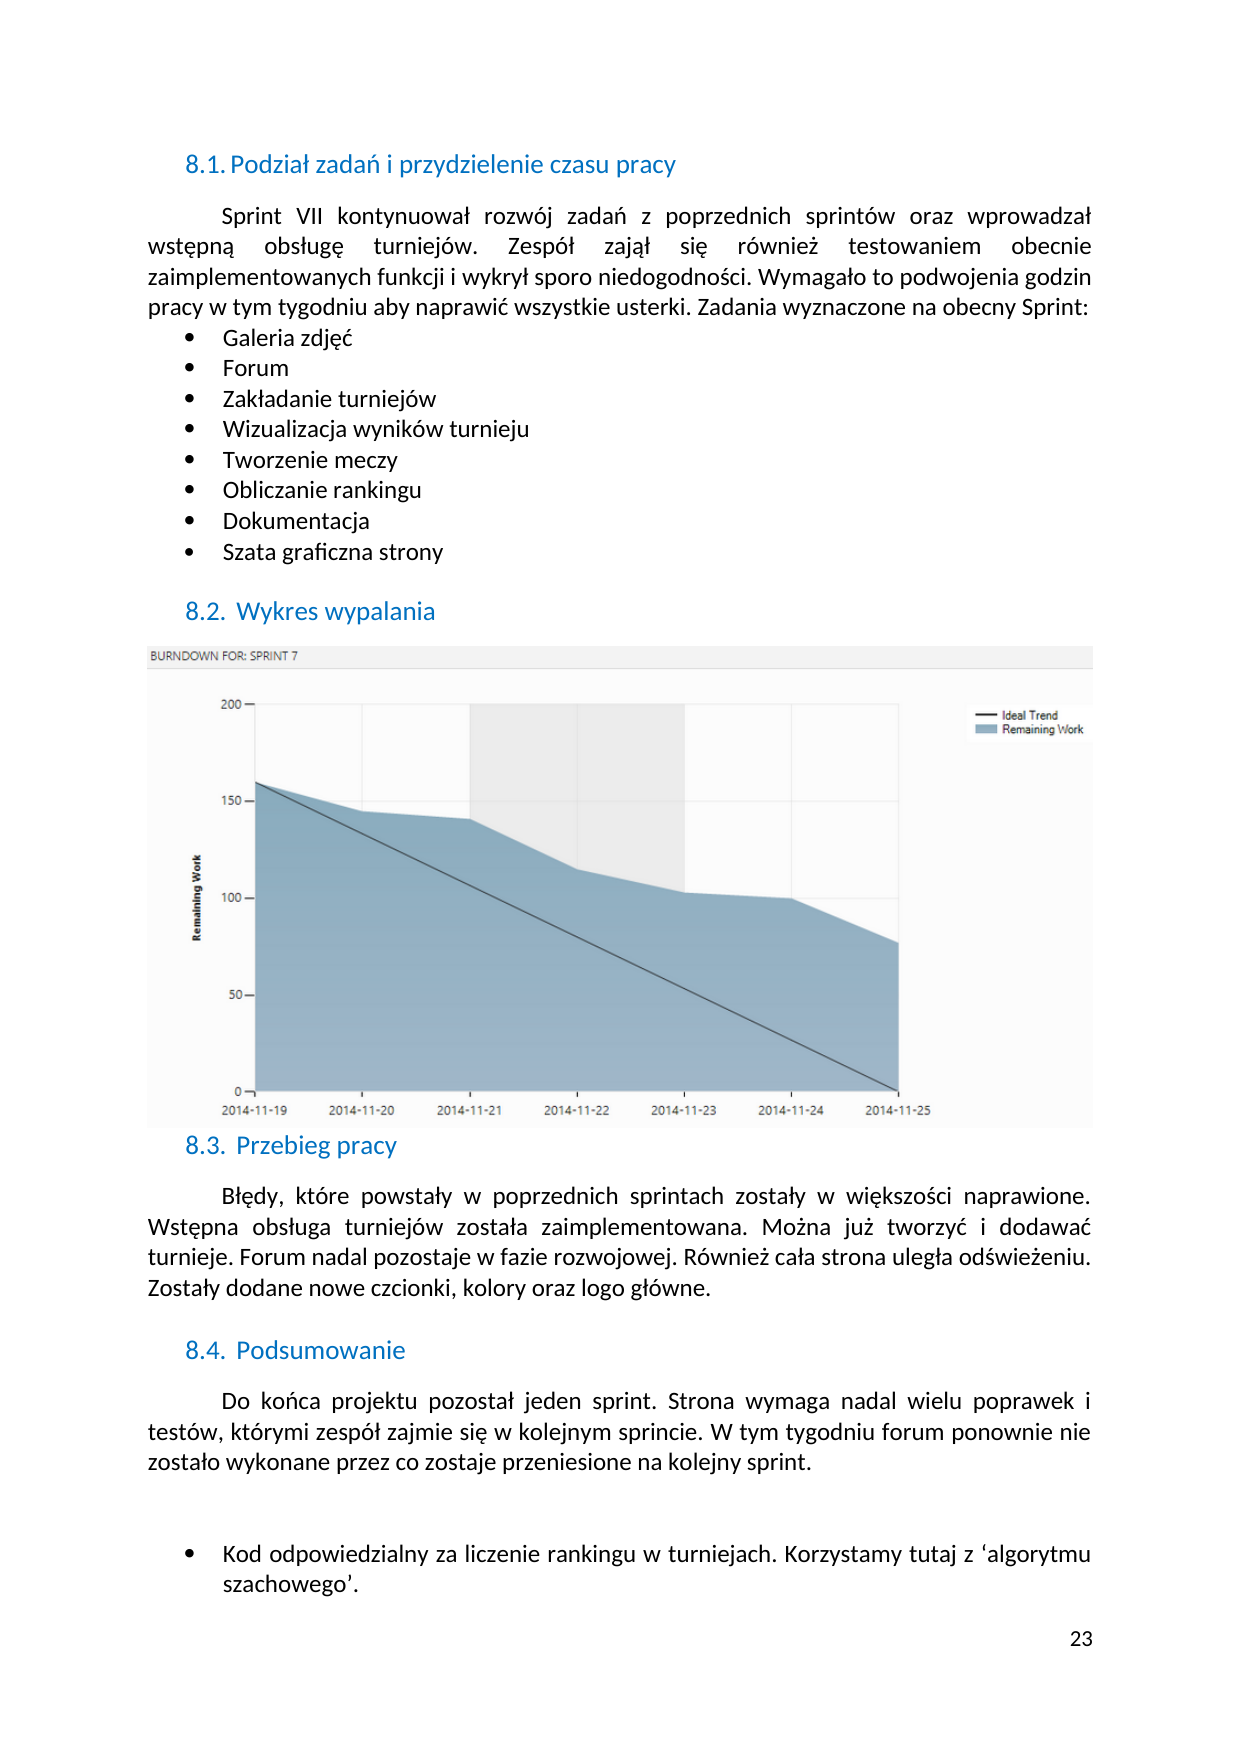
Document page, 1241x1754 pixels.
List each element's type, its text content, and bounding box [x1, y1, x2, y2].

list Galeria zdjęć [185, 322, 1093, 352]
text Do końca projektu pozostał jeden sprint. Strona wymaga nadal wielu poprawek i testów, którymi zespół zajmie się w kolejnym sprincie. W tym tygodniu forum ponownie nie zostało wykonane przez co zostaje przeniesione na kolejny sprint. [148, 1385, 1093, 1477]
list Dokumentacja [185, 505, 1093, 536]
list Tworzenie meczy [185, 444, 1093, 474]
list Obliczanie rankingu [185, 474, 1093, 505]
subtitle Przebieg pracy [185, 1128, 1093, 1161]
list Forum [185, 352, 1093, 383]
subtitle Wykres wypalania [185, 594, 1093, 627]
list Kod odpowiedzialny za liczenie rankingu w turniejach. Korzystamy tutaj z ‘algorytmu szachowego’. [185, 1538, 1093, 1599]
subtitle Podsumowanie [185, 1333, 1093, 1366]
picture [147, 646, 1093, 1128]
list Wizualizacja wyników turnieju [185, 413, 1093, 444]
subtitle Podział zadań i przydzielenie czasu pracy [185, 148, 1093, 181]
text Sprint VII kontynuował rozwój zadań z poprzednich sprintów oraz wprowadzał wstępną obsługę turniejów. Zespół zajął się również testowaniem obecnie zaimplementowanych funkcji i wykrył sporo niedogodności. Wymagało to podwojenia godzin pracy w tym tygodniu aby naprawić wszystkie usterki. Zadania wyznaczone na obecny Sprint: [148, 200, 1093, 322]
list Szata graficzna strony [185, 536, 1093, 566]
list Zakładanie turniejów [185, 383, 1093, 413]
text Błędy, które powstały w poprzednich sprintach zostały w większości naprawione. Wstępna obsługa turniejów została zaimplementowana. Można już tworzyć i dodawać turnieje. Forum nadal pozostaje w fazie rozwojowej. Również cała strona uległa odświeżeniu. Zostały dodane nowe czcionki, kolory oraz logo główne. [148, 1180, 1093, 1302]
